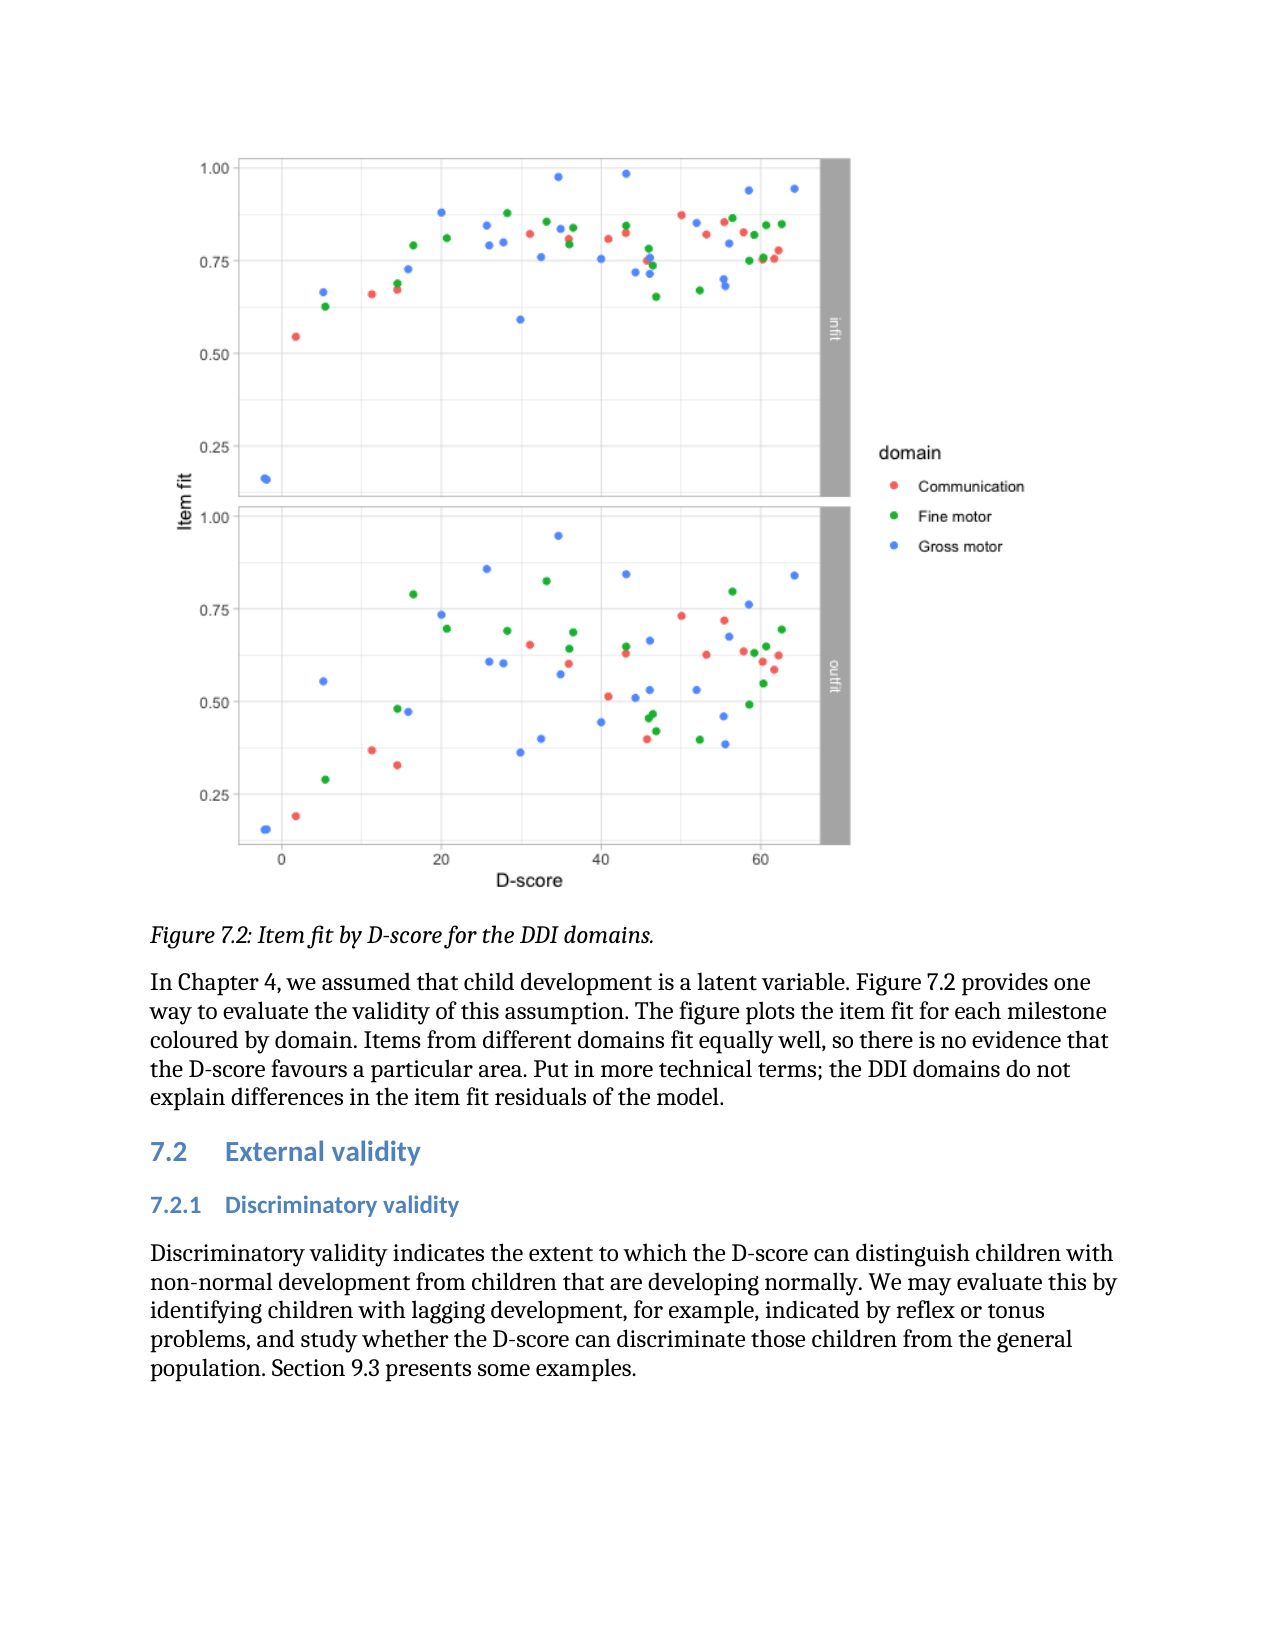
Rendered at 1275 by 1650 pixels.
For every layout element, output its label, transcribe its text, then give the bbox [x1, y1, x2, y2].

picture [168, 150, 1044, 900]
text Figure 7.2: Item fit by D-score for the DDI domains. [150, 921, 1125, 949]
text Discriminatory validity indicates the extent to which the D-score can distinguish children with non-normal development from children that are developing normally. We may evaluate this by identifying children with lagging development, for example, indicated by reflex or tonus problems, and study whether the D-score can discriminate those children from the general population. Section 9.3 presents some examples. [150, 1239, 1125, 1382]
text In Chapter 4, we assumed that child development is a latent variable. Figure 7.2 provides one way to evaluate the validity of this assumption. The figure plots the item fit for each milestone coloured by domain. Items from different domains fit equally well, so there is no evidence that the D-score favours a particular area. Put in more technical terms; the DDI domains do not explain differences in the item fit residuals of the model. [150, 968, 1125, 1112]
subtitle 7.2 External validity [150, 1133, 1125, 1168]
subtitle 7.2.1 Discriminatory validity [150, 1189, 1125, 1220]
